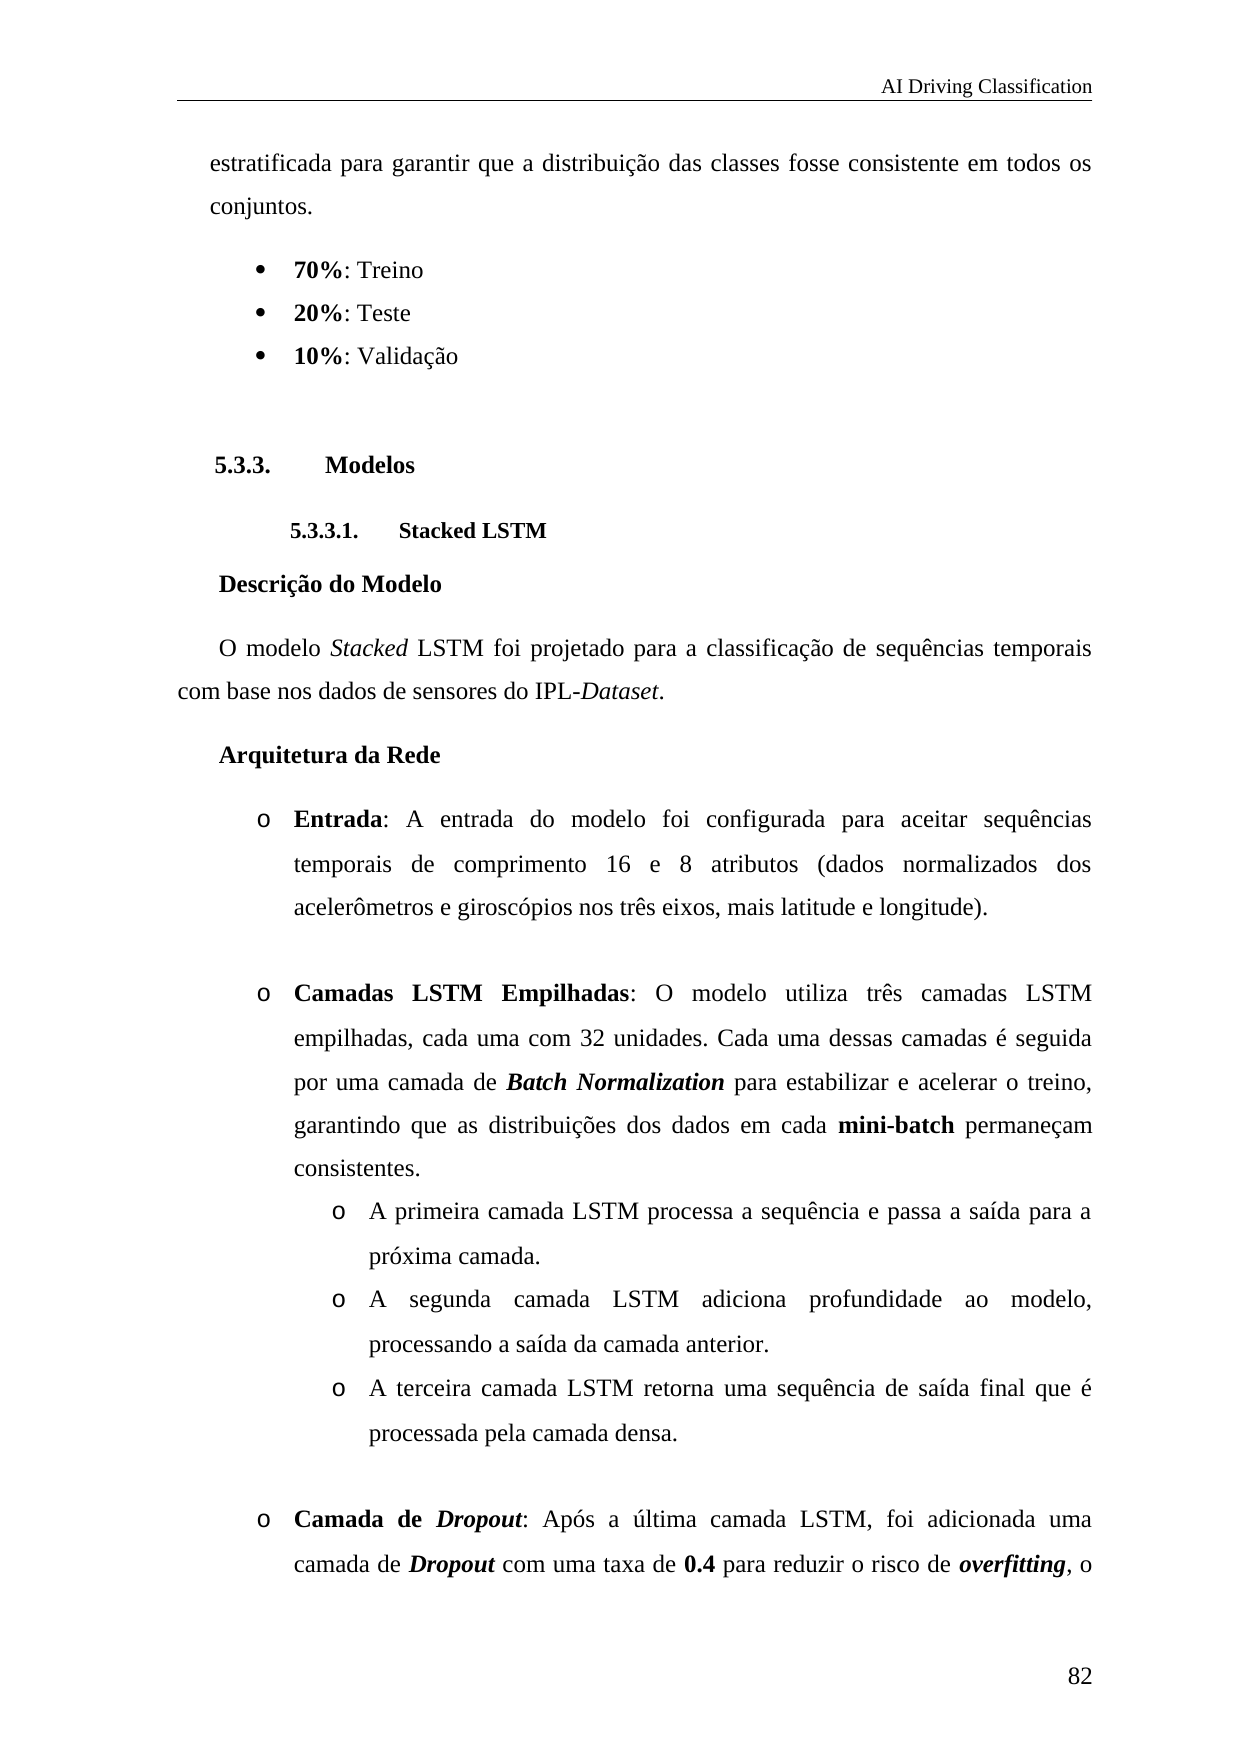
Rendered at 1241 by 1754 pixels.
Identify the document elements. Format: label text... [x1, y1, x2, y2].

subtitle Stacked LSTM [290, 517, 1092, 543]
list A segunda camada LSTM adiciona profundidade ao modelo, processando a saída da camada anterior. [331, 1284, 1092, 1358]
list 70%: Treino [256, 255, 1092, 283]
list 10%: Validação [256, 341, 1092, 370]
text Arquitetura da Rede [177, 740, 1092, 768]
list Camadas LSTM Empilhadas: O modelo utiliza três camadas LSTM empilhadas, cada uma com 32 unidades. Cada uma dessas camadas é seguida por uma camada de Batch Normalization para estabilizar e acelerar o treino, garantindo que as distribuições dos dados em cada mini-batch permaneçam consistentes. [256, 978, 1092, 1182]
list A primeira camada LSTM processa a sequência e passa a saída para a próxima camada. [331, 1196, 1092, 1270]
list Entrada: A entrada do modelo foi configurada para aceitar sequências temporais de comprimento 16 e 8 atributos (dados normalizados dos acelerômetros e giroscópios nos três eixos, mais latitude e longitude). [256, 804, 1092, 921]
text Descrição do Modelo [177, 569, 1092, 597]
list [256, 1504, 1092, 1578]
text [209, 148, 1092, 219]
subtitle Modelos [214, 450, 1092, 479]
list A terceira camada LSTM retorna uma sequência de saída final que é processada pela camada densa. [331, 1373, 1092, 1447]
text O modelo Stacked LSTM foi projetado para a classificação de sequências temporais com base nos dados de sensores do IPL-Dataset. [177, 633, 1092, 704]
list 20%: Teste [256, 298, 1092, 327]
